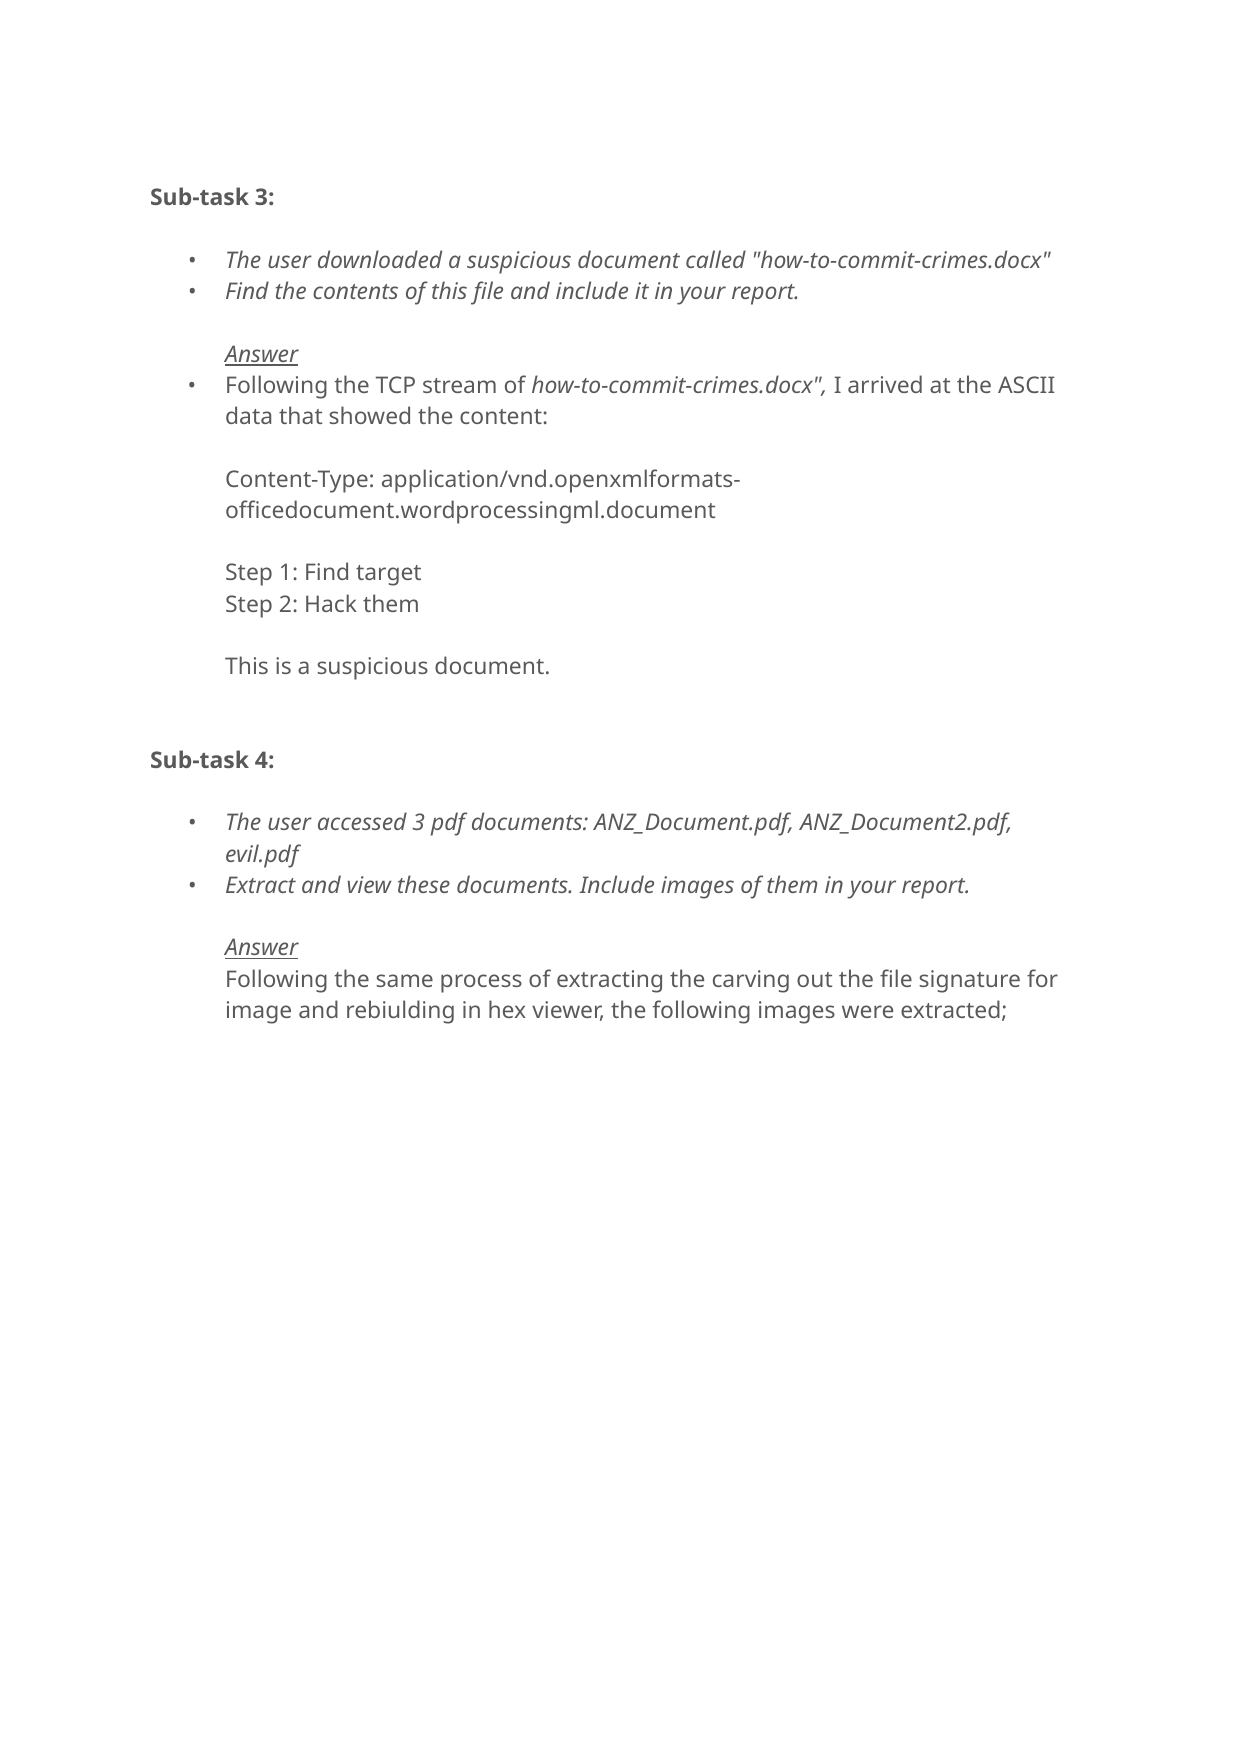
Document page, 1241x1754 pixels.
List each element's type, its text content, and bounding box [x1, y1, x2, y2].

text Sub-task 4: [150, 744, 1090, 775]
text Step 2: Hack them [225, 587, 1090, 619]
list The user accessed 3 pdf documents: ANZ_Document.pdf, ANZ_Document2.pdf, evil.pdf [187, 806, 1090, 869]
list Extract and view these documents. Include images of them in your report. [187, 869, 1090, 900]
text Answer [225, 931, 1090, 962]
text Following the same process of extracting the carving out the file signature for image and rebiulding in hex viewer, the following images were extracted; [225, 962, 1090, 1025]
list Following the TCP stream of how-to-commit-crimes.docx", I arrived at the ASCII data that showed the content: [187, 369, 1090, 431]
text Content-Type: application/vnd.openxmlformats-officedocument.wordprocessingml.document [225, 462, 1090, 525]
text Sub-task 3: [150, 181, 1090, 212]
text Answer [225, 337, 1090, 369]
text This is a suspicious document. [225, 650, 1090, 681]
text Step 1: Find target [225, 556, 1090, 587]
list Find the contents of this file and include it in your report. [187, 275, 1090, 306]
list The user downloaded a suspicious document called "how-to-commit-crimes.docx" [187, 244, 1090, 275]
